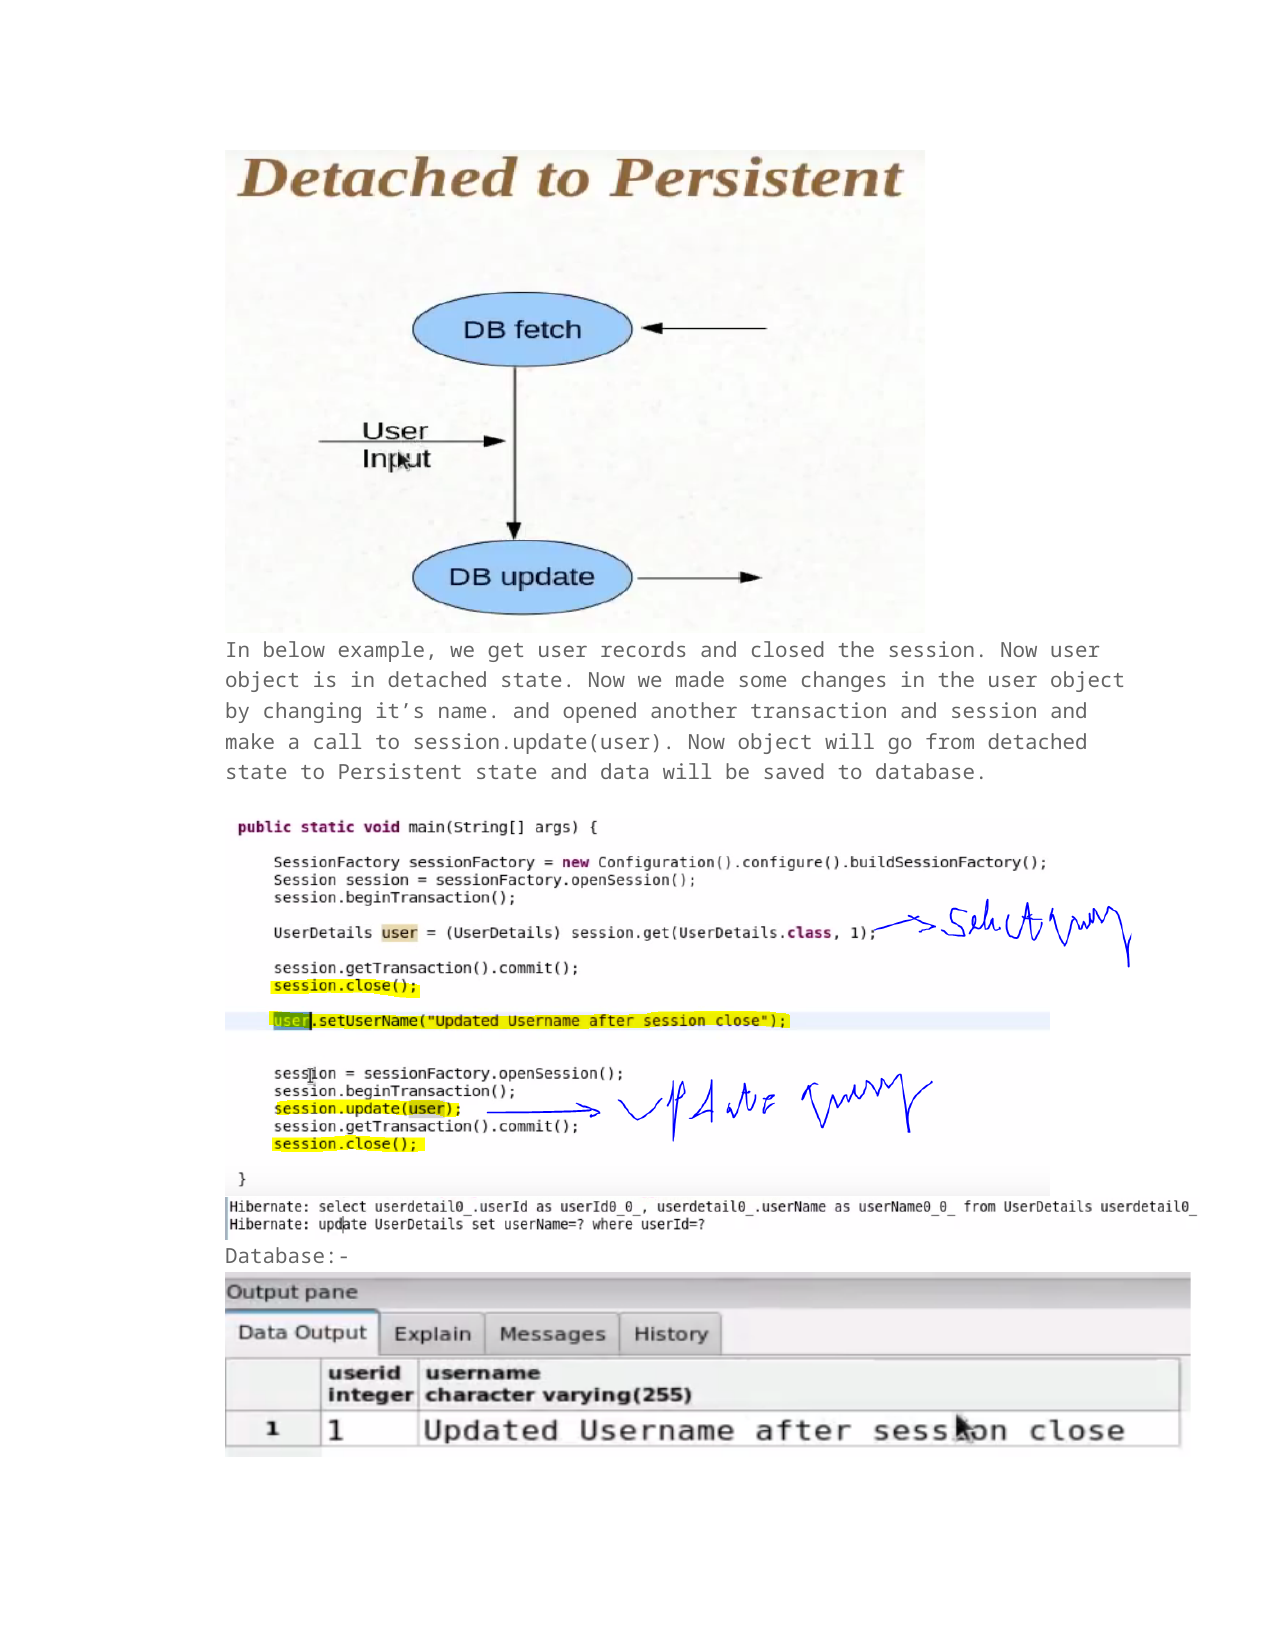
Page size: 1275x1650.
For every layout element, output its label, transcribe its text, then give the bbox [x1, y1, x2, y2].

picture [225, 150, 926, 633]
list In below example, we get user records and closed the session. Now user object is in detached state. Now we made some changes in the user object by changing it’s name. and opened another transaction and session and make a call to session.update(user). Now object will go from detached state to Persistent state and data will be saved to database. [225, 635, 1125, 786]
list Database:- [225, 1242, 1125, 1270]
picture [225, 818, 1132, 1196]
picture [225, 1197, 1200, 1240]
picture [225, 1272, 1191, 1457]
